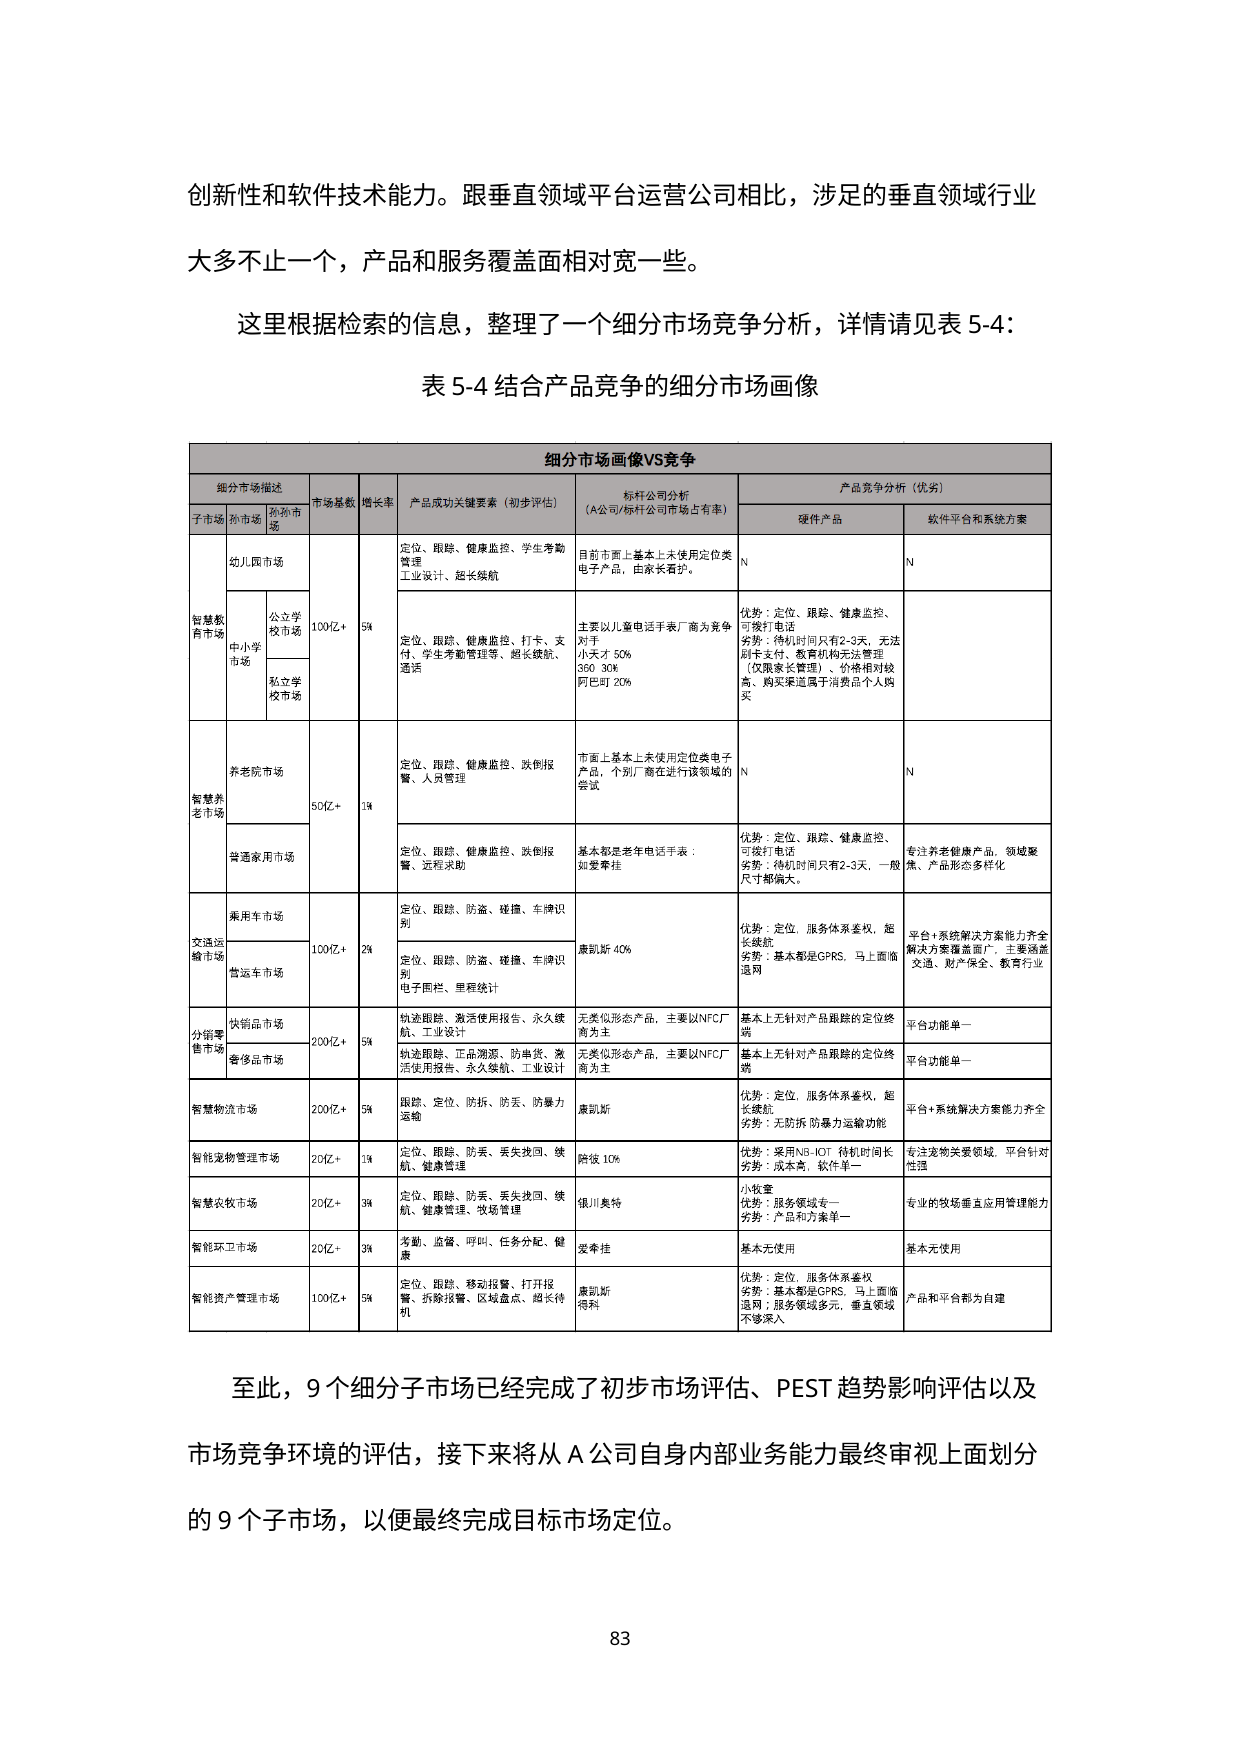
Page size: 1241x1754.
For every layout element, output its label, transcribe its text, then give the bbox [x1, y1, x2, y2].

text 这里根据检索的信息，整理了一个细分市场竞争分析，详情请见表5-4： [187, 300, 1053, 344]
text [187, 172, 1053, 282]
picture [187, 441, 1053, 1333]
text 表5-4 结合产品竞争的细分市场画像 [187, 362, 1053, 406]
text 至此，9个细分子市场已经完成了初步市场评估、PEST趋势影响评估以及市场竞争环境的评估，接下来将从A公司自身内部业务能力最终审视上面划分的9个子市场，以便最终完成目标市场定位。 [187, 1364, 1053, 1540]
